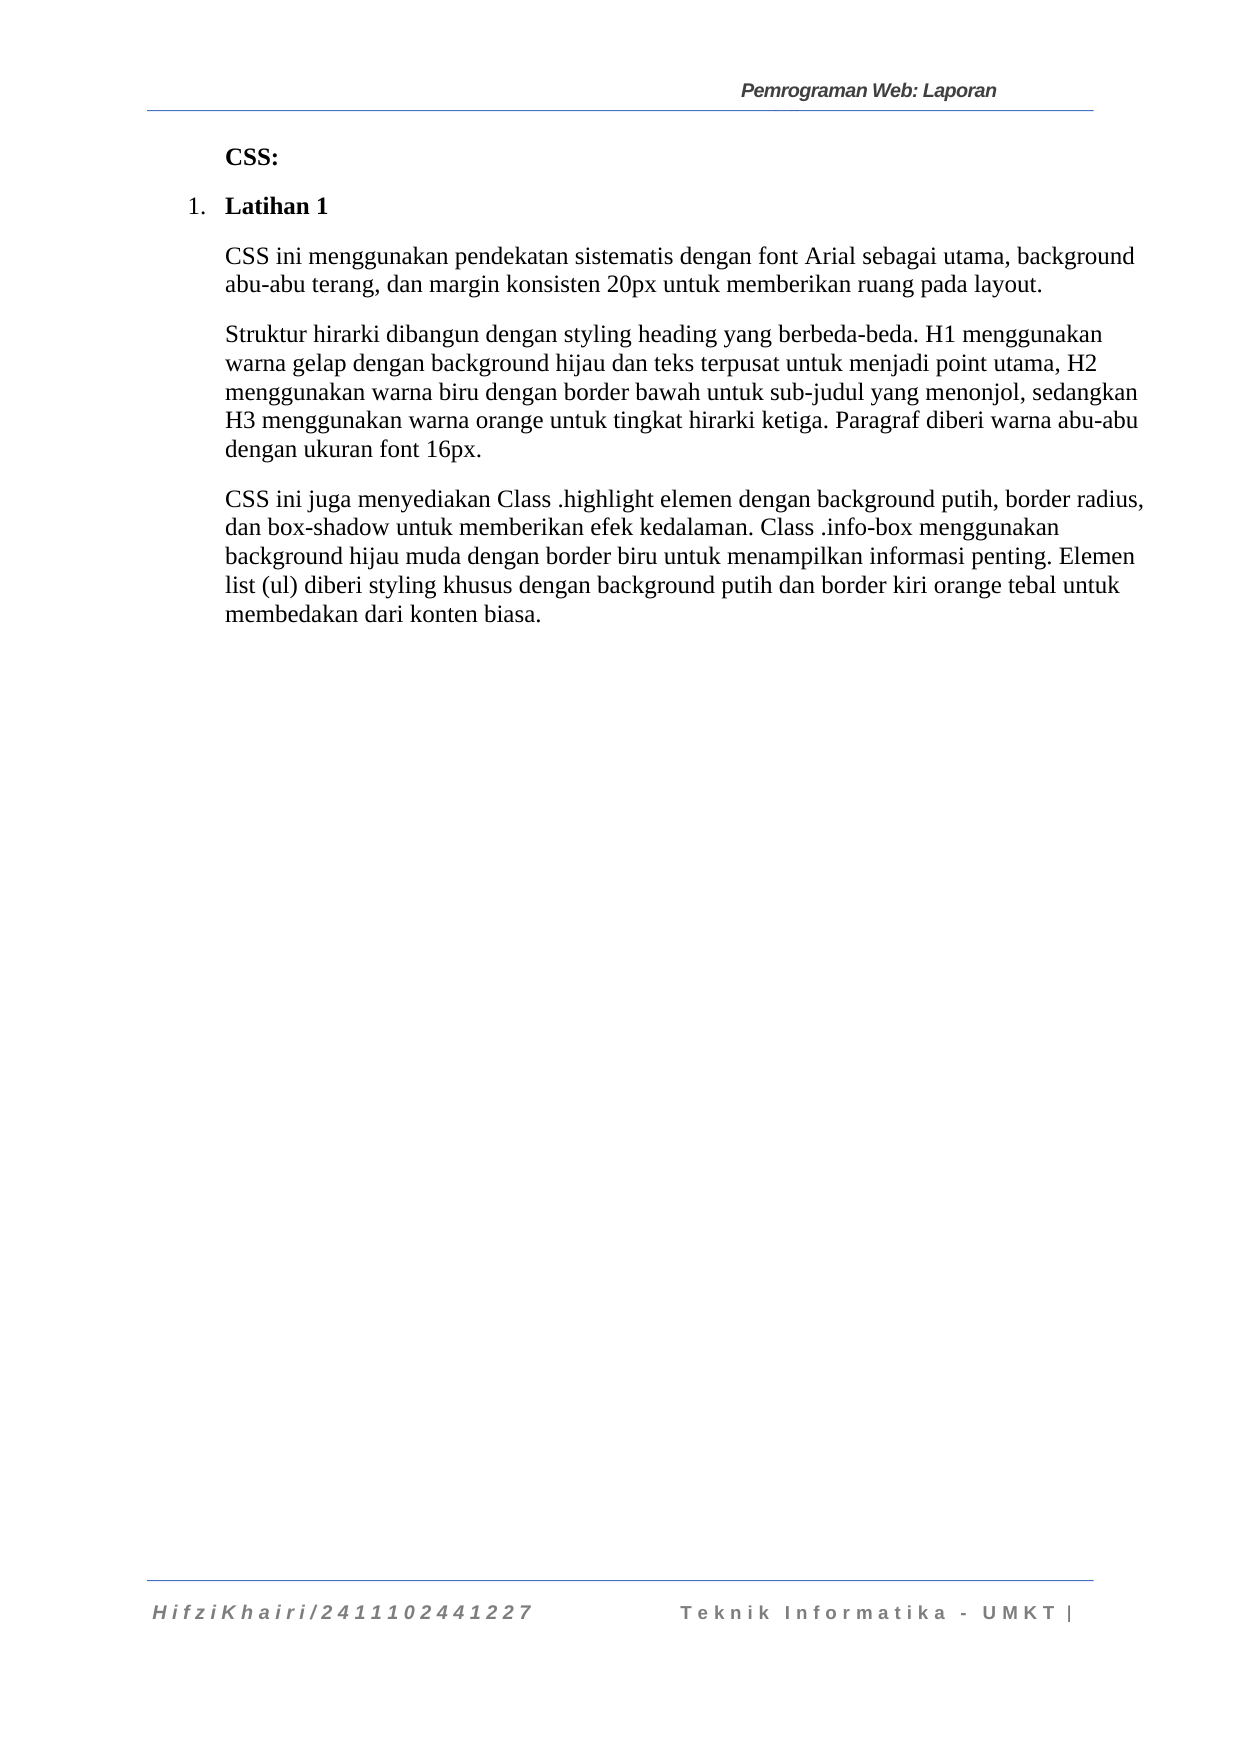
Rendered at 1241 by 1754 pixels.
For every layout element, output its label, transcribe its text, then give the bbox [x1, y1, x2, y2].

list Latihan 1 [187, 191, 1166, 220]
list CSS ini juga menyediakan Class .highlight elemen dengan background putih, border radius, dan box-shadow untuk memberikan efek kedalaman. Class .info-box menggunakan background hijau muda dengan border biru untuk menampilkan informasi penting. Elemen list (ul) diberi styling khusus dengan background putih dan border kiri orange tebal untuk membedakan dari konten biasa. [225, 484, 1166, 627]
list CSS: [225, 142, 1166, 170]
list CSS ini menggunakan pendekatan sistematis dengan font Arial sebagai utama, background abu-abu terang, dan margin konsisten 20px untuk memberikan ruang pada layout. [225, 241, 1166, 298]
list Struktur hirarki dibangun dengan styling heading yang berbeda-beda. H1 menggunakan warna gelap dengan background hijau dan teks terpusat untuk menjadi point utama, H2 menggunakan warna biru dengan border bawah untuk sub-judul yang menonjol, sedangkan H3 menggunakan warna orange untuk tingkat hirarki ketiga. Paragraf diberi warna abu-abu dengan ukuran font 16px. [225, 319, 1166, 463]
